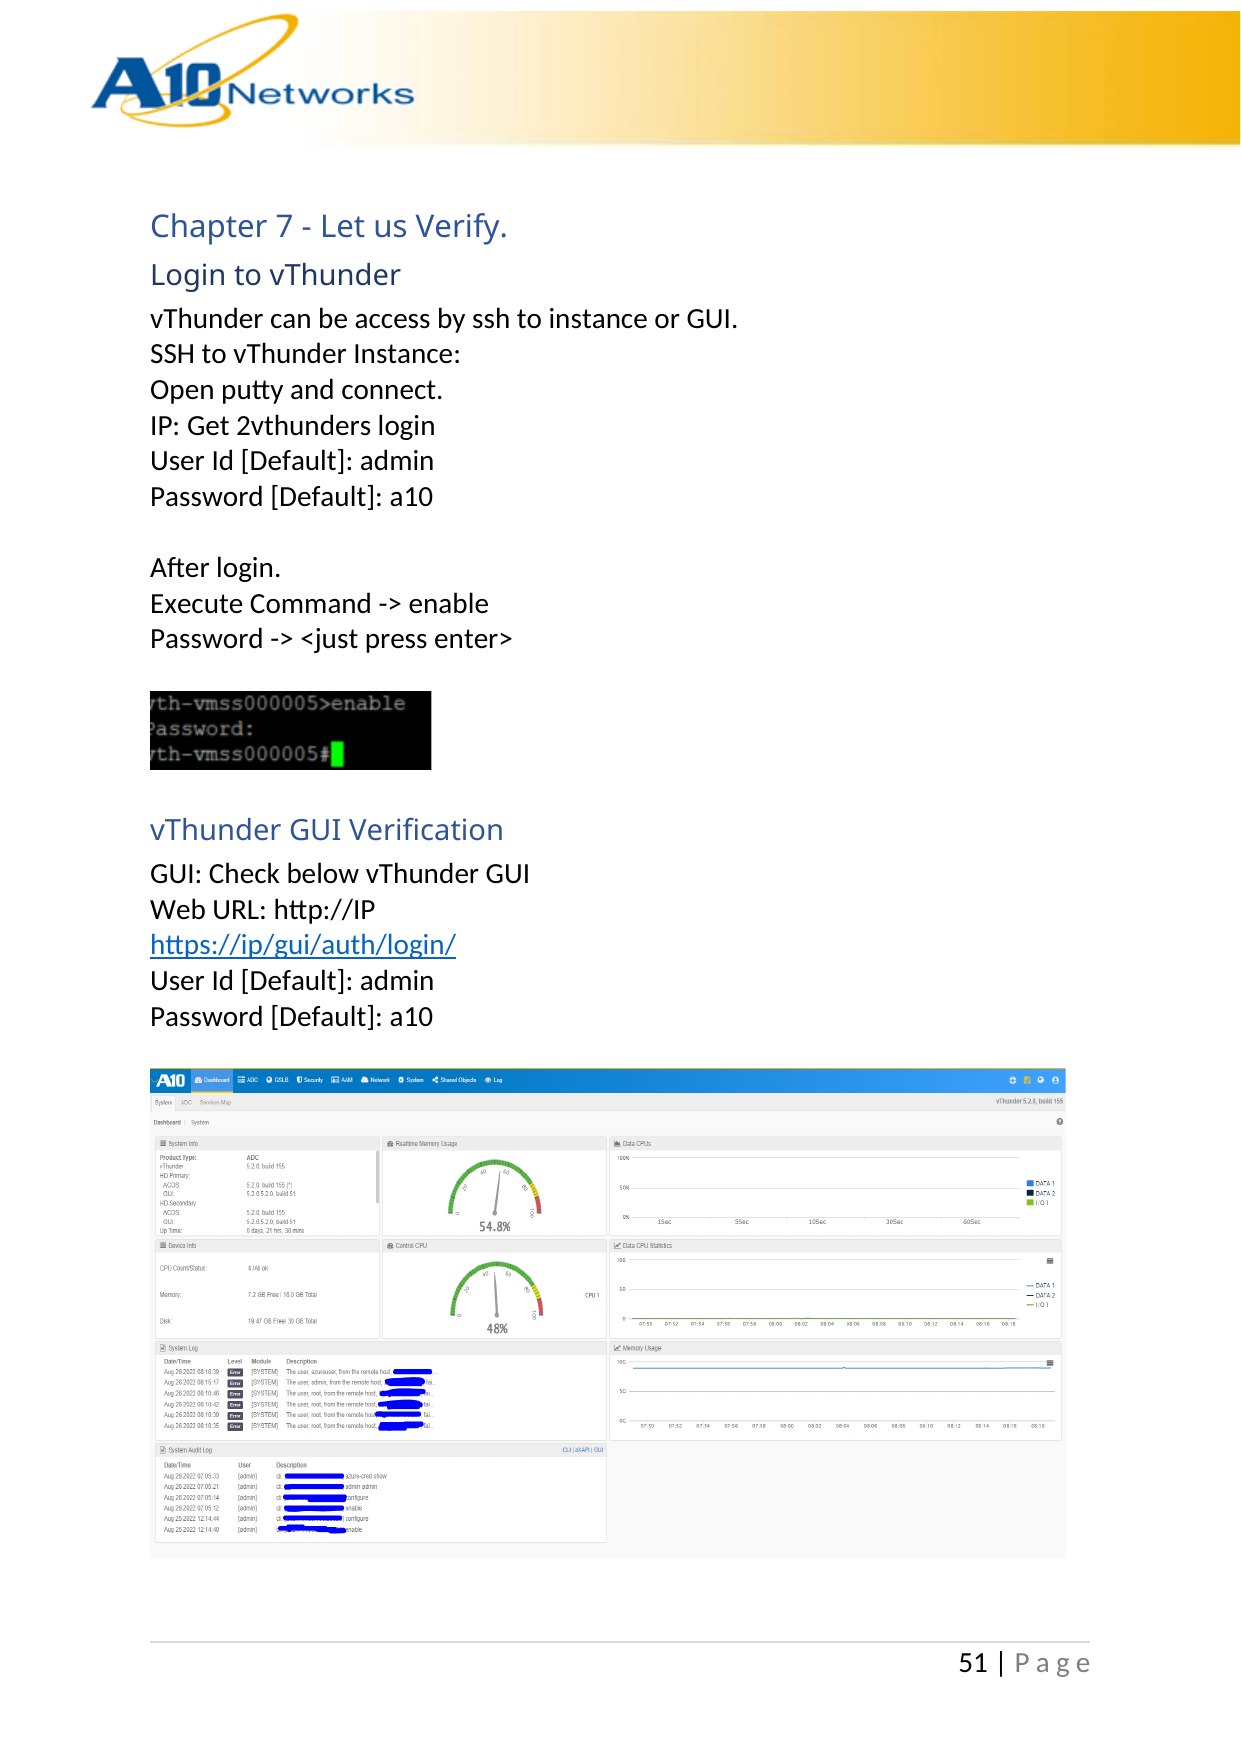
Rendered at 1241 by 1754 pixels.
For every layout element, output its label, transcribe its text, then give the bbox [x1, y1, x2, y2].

picture [0, 11, 1241, 147]
text Execute Command -> enable [150, 585, 1090, 620]
text Open putty and connect. [150, 371, 1090, 407]
text SSH to vThunder Instance: [150, 335, 1090, 371]
text User Id [Default]: admin [150, 442, 1090, 478]
picture [150, 1068, 1066, 1558]
text Password [Default]: a10 [150, 478, 1090, 513]
text IP: Get 2vthunders login [150, 407, 1090, 442]
text User Id [Default]: admin [150, 962, 1090, 998]
subtitle Login to vThunder [150, 254, 1090, 294]
text Password [Default]: a10 [150, 998, 1090, 1033]
text https://ip/gui/auth/login/ [150, 926, 1090, 962]
text GUI: Check below vThunder GUI [150, 855, 1090, 891]
subtitle Chapter 7 - Let us Verify. [150, 204, 1090, 247]
text Web URL: http://IP [150, 891, 1090, 926]
text After login. [150, 549, 1090, 585]
picture [150, 691, 432, 770]
text vThunder can be access by ssh to instance or GUI. [150, 300, 1090, 335]
text Password -> <just press enter> [150, 620, 1090, 656]
subtitle vThunder GUI Verification [150, 809, 1090, 849]
